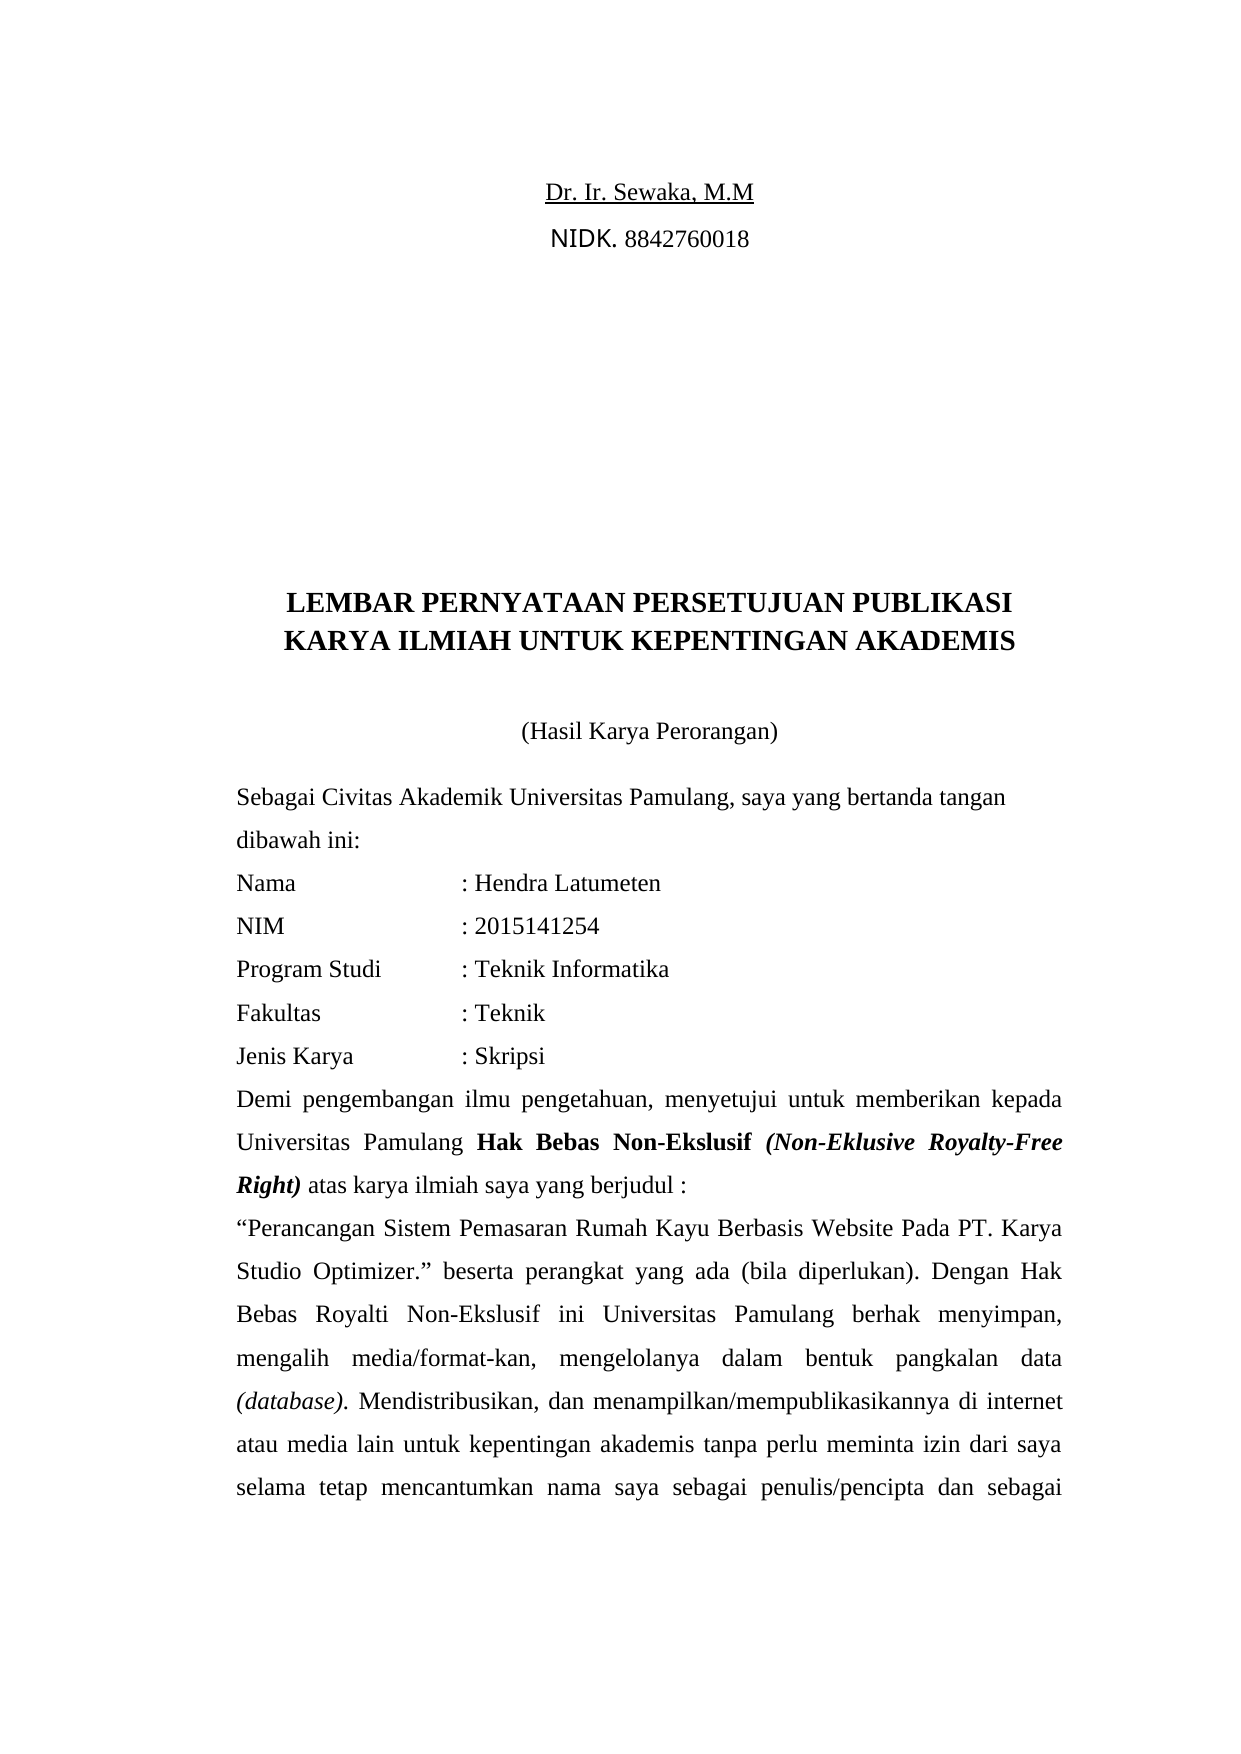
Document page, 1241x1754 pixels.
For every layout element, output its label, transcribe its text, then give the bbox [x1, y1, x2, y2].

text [236, 1213, 1063, 1501]
text Fakultas : Teknik [236, 998, 1063, 1026]
text (Hasil Karya Perorangan) [236, 716, 1063, 745]
text Program Studi : Teknik Informatika [236, 954, 1063, 983]
text Dr. Ir. Sewaka, M.M [236, 177, 1063, 206]
text NIDK. 8842760018 [236, 220, 1063, 254]
text Demi pengembangan ilmu pengetahuan, menyetujui untuk memberikan kepada Universitas Pamulang Hak Bebas Non-Ekslusif (Non-Eklusive Royalty-Free Right) atas karya ilmiah saya yang berjudul : [236, 1084, 1063, 1199]
text Jenis Karya : Skripsi [236, 1041, 1063, 1069]
text Nama : Hendra Latumeten [236, 868, 1063, 897]
text LEMBAR PERNYATAAN PERSETUJUAN PUBLIKASI KARYA ILMIAH UNTUK KEPENTINGAN AKADEMIS [236, 585, 1063, 657]
text NIM : 2015141254 [236, 911, 1063, 940]
text Sebagai Civitas Akademik Universitas Pamulang, saya yang bertanda tangan dibawah ini: [236, 782, 1063, 854]
